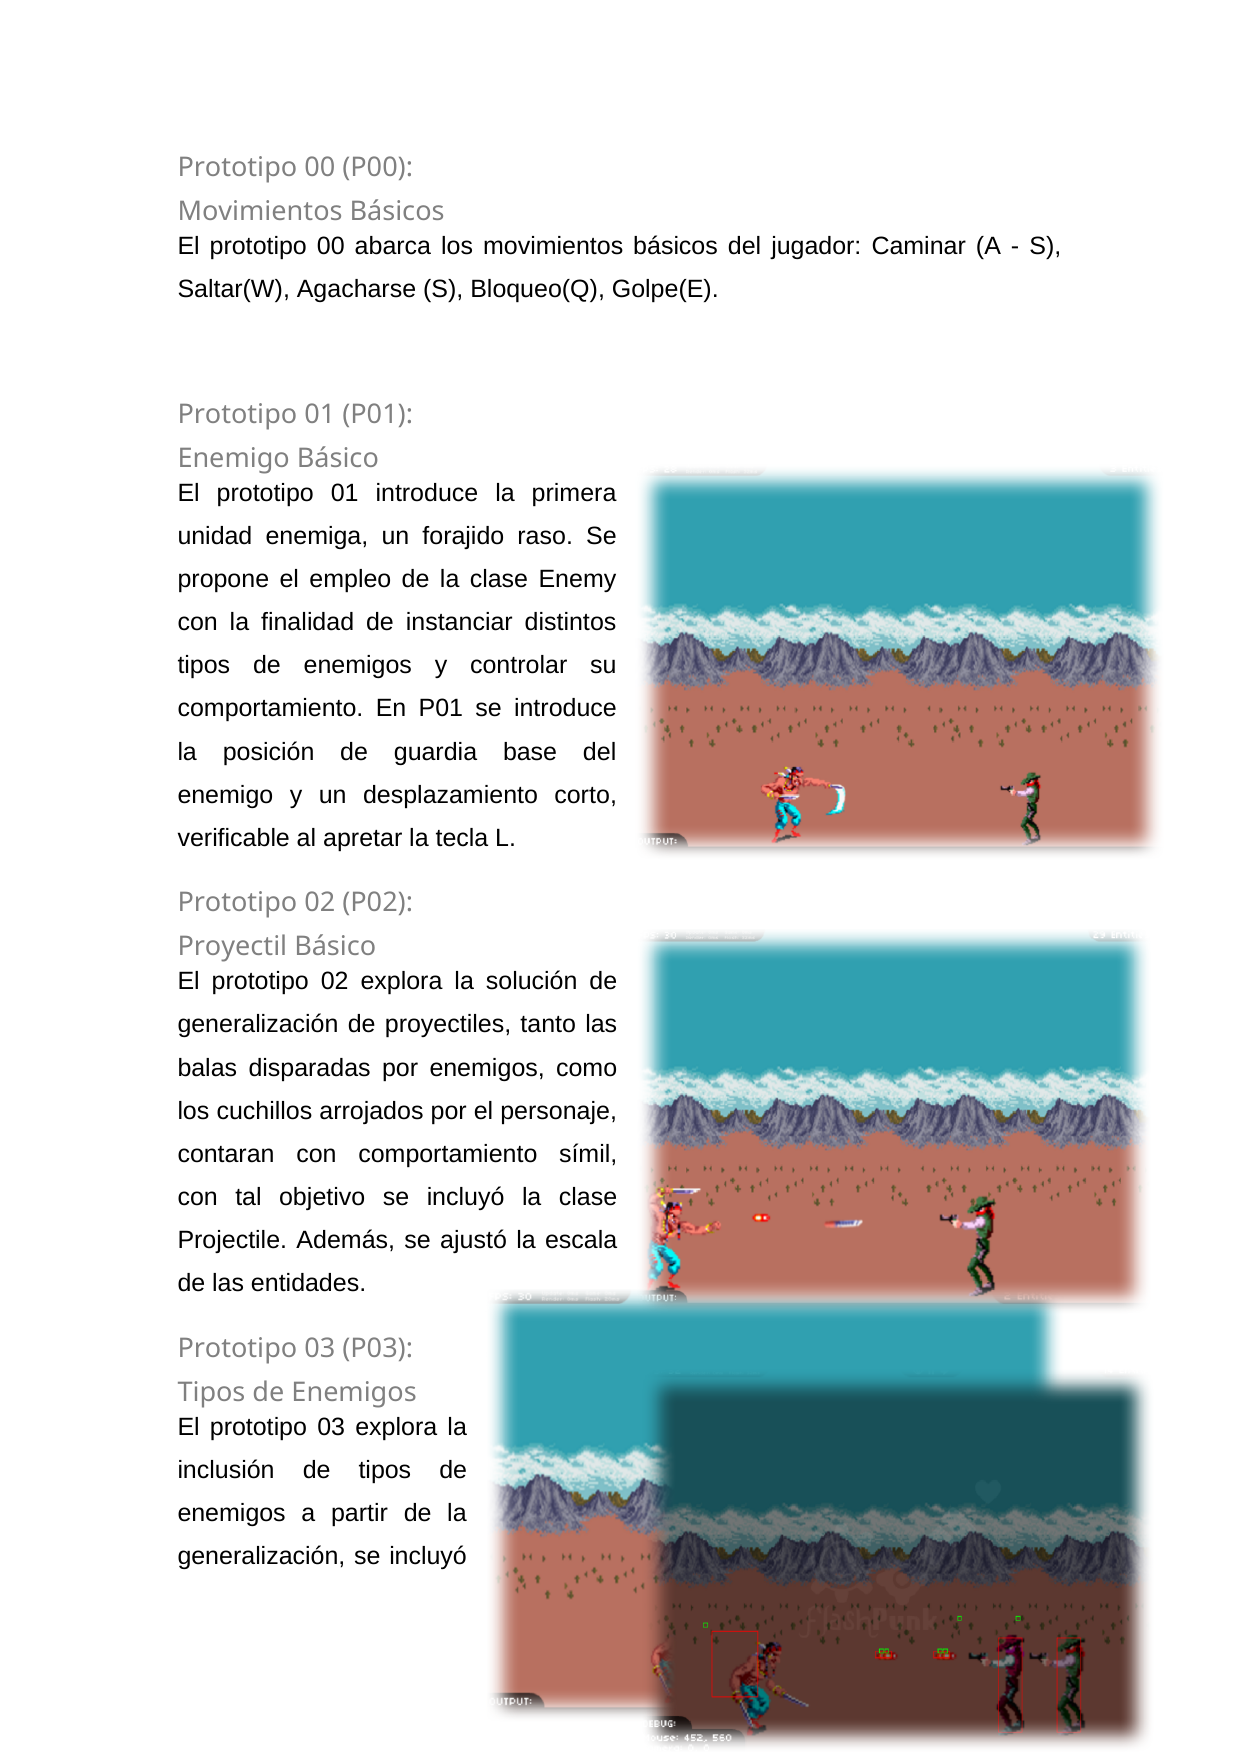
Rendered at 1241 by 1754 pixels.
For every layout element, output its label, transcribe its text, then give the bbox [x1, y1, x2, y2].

subtitle Movimientos Básicos [177, 192, 1063, 228]
subtitle Proyectil Básico [177, 927, 1063, 963]
text El prototipo 02 explora la solución de generalización de proyectiles, tanto las balas disparadas por enemigos, como los cuchillos arrojados por el personaje, contaran con comportamiento símil, con tal objetivo se incluyó la clase Projectile. Además, se ajustó la escala de las entidades. [177, 966, 641, 1297]
subtitle Enemigo Básico [177, 438, 1063, 475]
list Se agrega una zona de reset (Plataforma Reset) para controlar el reseteo del nivel al permanecer en caída libre. [498, 966, 644, 1297]
text El prototipo 00 abarca los movimientos básicos del jugador: Caminar (A - S), Saltar(W), Agacharse (S), Bloqueo(Q), Golpe(E). [177, 231, 1063, 303]
subtitle Prototipo 00 (P00): [177, 148, 1063, 184]
subtitle Prototipo 02 (P02): [177, 883, 1063, 919]
subtitle Prototipo 01 (P01): [177, 394, 1063, 431]
picture [665, 494, 1135, 831]
subtitle Prototipo 03 (P03): [177, 1328, 489, 1365]
picture [513, 1315, 1125, 1724]
subtitle Tipos de Enemigos [177, 1372, 489, 1409]
text El prototipo 01 introduce la primera unidad enemiga, un forajido raso. Se propone el empleo de la clase Enemy con la finalidad de instanciar distintos tipos de enemigos y controlar su comportamiento. En P01 se introduce la posición de guardia base del enemigo y un desplazamiento corto, verificable al apretar la tecla L. [177, 478, 647, 852]
picture [665, 955, 1123, 1286]
